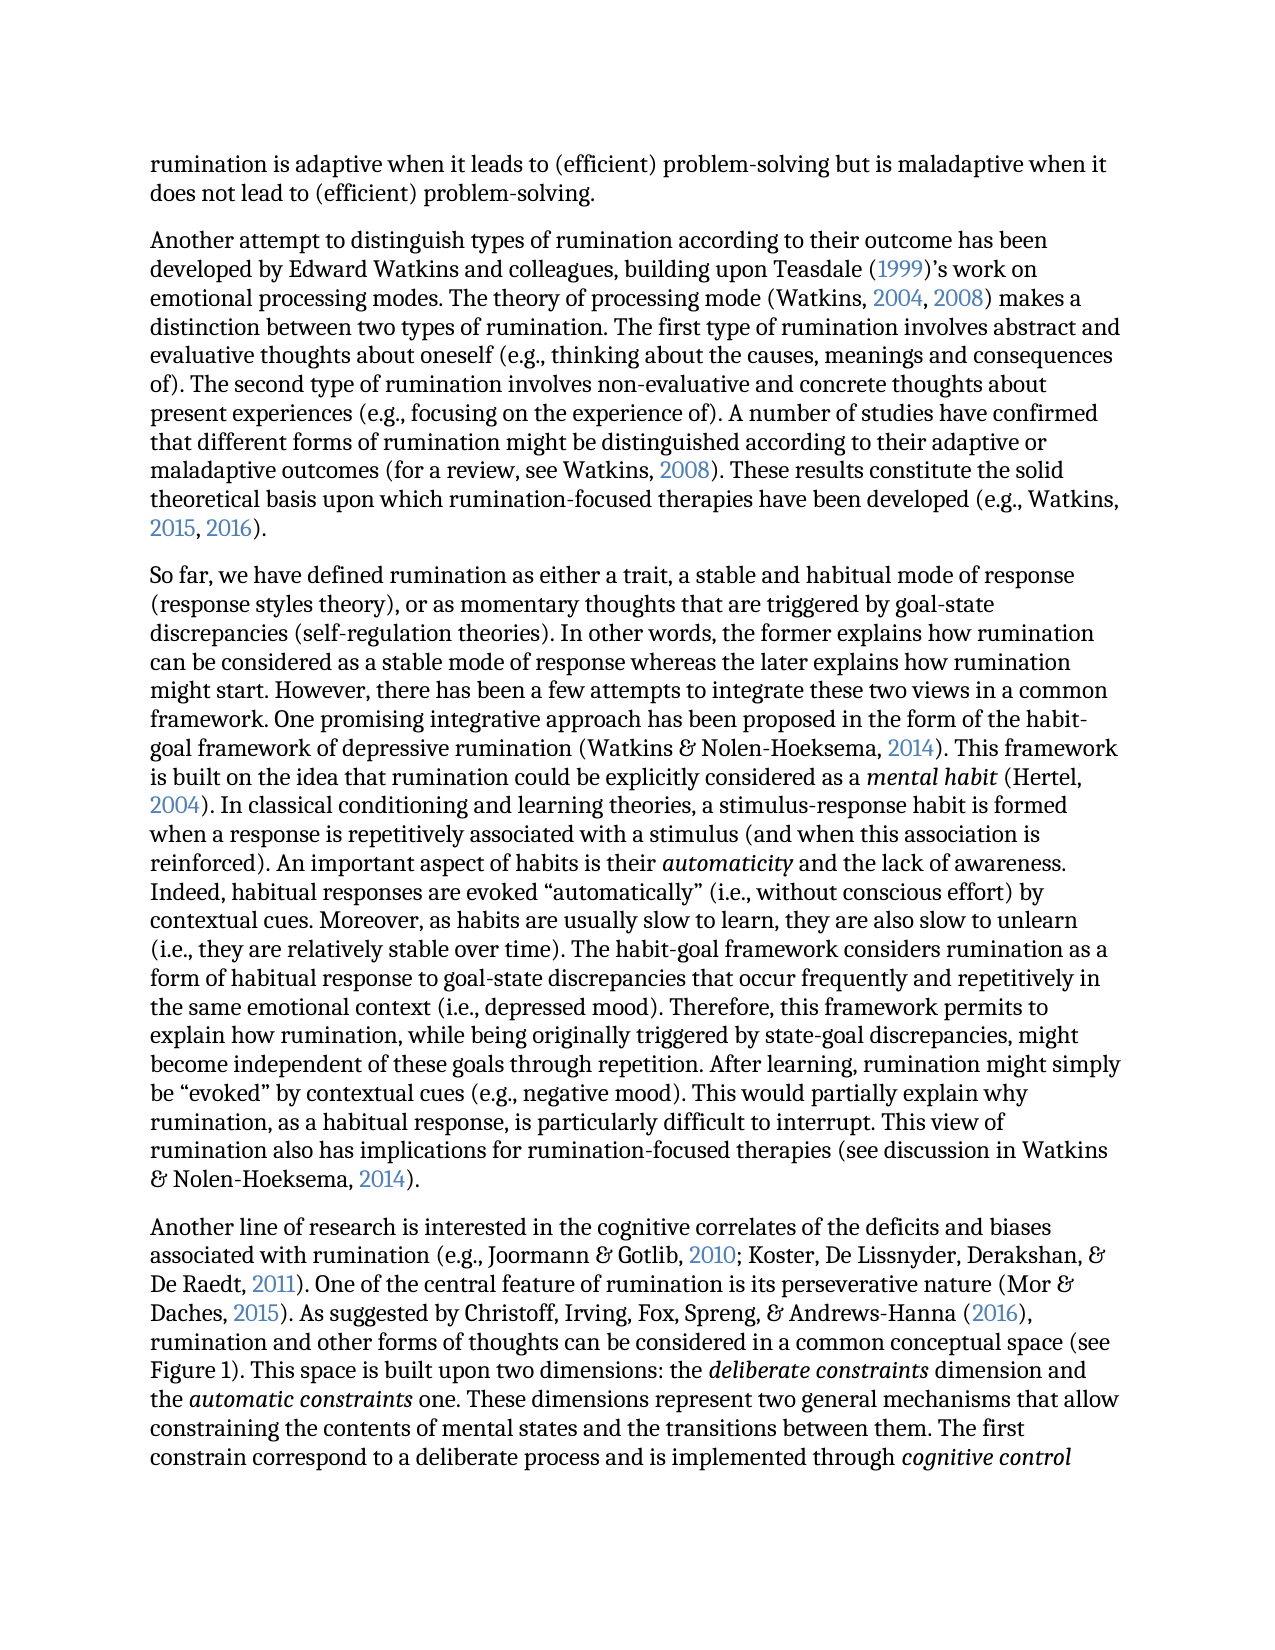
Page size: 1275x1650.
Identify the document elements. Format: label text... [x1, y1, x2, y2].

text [150, 150, 1125, 207]
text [150, 1212, 1125, 1471]
text So far, we have defined rumination as either a trait, a stable and habitual mode of response (response styles theory), or as momentary thoughts that are triggered by goal-state discrepancies (self-regulation theories). In other words, the former explains how rumination can be considered as a stable mode of response whereas the later explains how rumination might start. However, there has been a few attempts to integrate these two views in a common framework. One promising integrative approach has been proposed in the form of the habit-goal framework of depressive rumination (Watkins & Nolen-Hoeksema, 2014). This framework is built on the idea that rumination could be explicitly considered as a mental habit (Hertel, 2004). In classical conditioning and learning theories, a stimulus-response habit is formed when a response is repetitively associated with a stimulus (and when this association is reinforced). An important aspect of habits is their automaticity and the lack of awareness. Indeed, habitual responses are evoked “automatically” (i.e., without conscious effort) by contextual cues. Moreover, as habits are usually slow to learn, they are also slow to unlearn (i.e., they are relatively stable over time). The habit-goal framework considers rumination as a form of habitual response to goal-state discrepancies that occur frequently and repetitively in the same emotional context (i.e., depressed mood). Therefore, this framework permits to explain how rumination, while being originally triggered by state-goal discrepancies, might become independent of these goals through repetition. After learning, rumination might simply be “evoked” by contextual cues (e.g., negative mood). This would partially explain why rumination, as a habitual response, is particularly difficult to interrupt. This view of rumination also has implications for rumination-focused therapies (see discussion in Watkins & Nolen-Hoeksema, 2014). [150, 561, 1125, 1194]
text Another attempt to distinguish types of rumination according to their outcome has been developed by Edward Watkins and colleagues, building upon Teasdale (1999)’s work on emotional processing modes. The theory of processing mode (Watkins, 2004, 2008) makes a distinction between two types of rumination. The first type of rumination involves abstract and evaluative thoughts about oneself (e.g., thinking about the causes, meanings and consequences of). The second type of rumination involves non-evaluative and concrete thoughts about present experiences (e.g., focusing on the experience of). A number of studies have confirmed that different forms of rumination might be distinguished according to their adaptive or maladaptive outcomes (for a review, see Watkins, 2008). These results constitute the solid theoretical basis upon which rumination-focused therapies have been developed (e.g., Watkins, 2015, 2016). [150, 226, 1125, 542]
